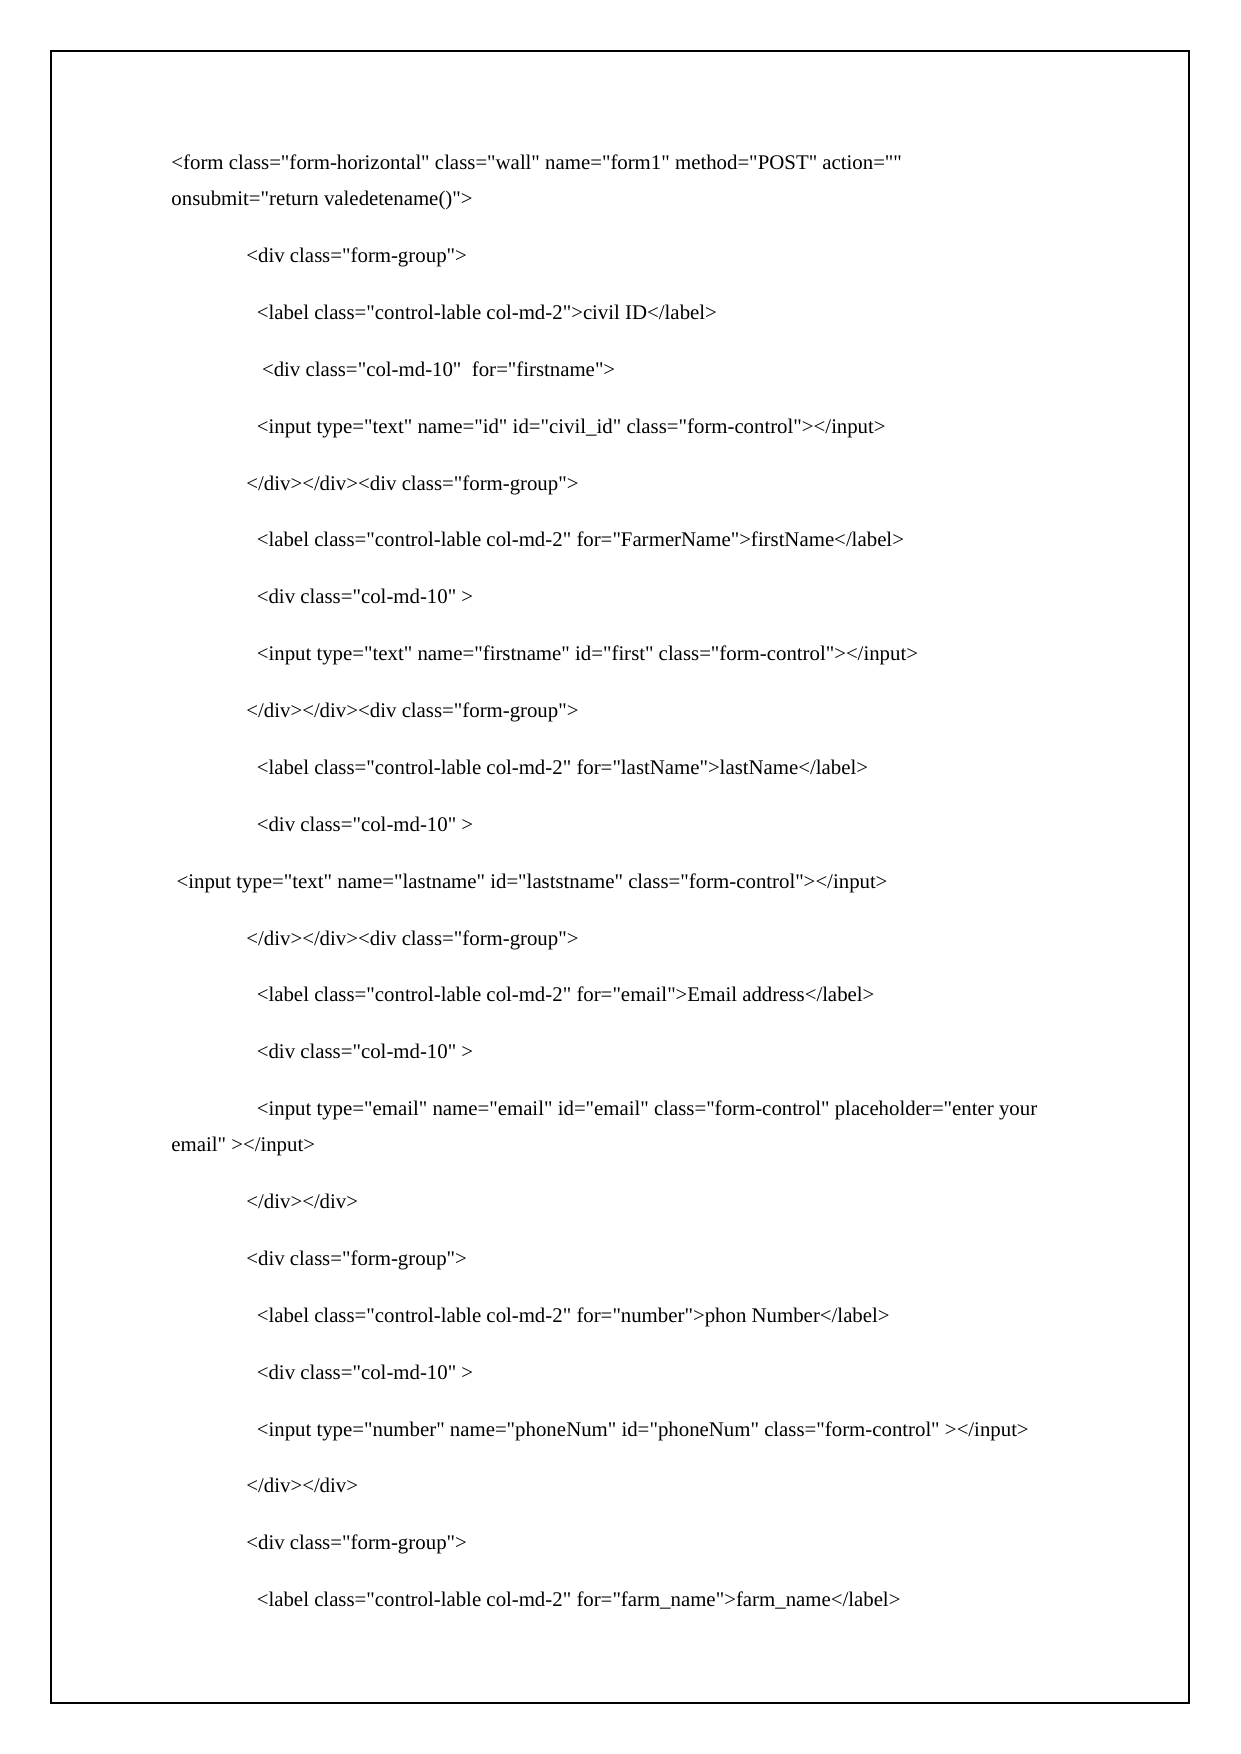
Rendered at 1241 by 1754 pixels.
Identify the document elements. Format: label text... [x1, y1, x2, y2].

text <div class="form-group"> [171, 243, 1053, 267]
text </div></div><div class="form-group"> [171, 925, 1053, 949]
text <label class="control-lable col-md-2" for="farm_name">farm_name</label> [171, 1587, 1053, 1611]
text </div></div> [171, 1189, 1053, 1213]
text <div class="form-group"> [171, 1530, 1053, 1554]
text <div class="col-md-10" > [171, 584, 1053, 608]
text <input type="email" name="email" id="email" class="form-control" placeholder="enter your email" ></input> [171, 1096, 1053, 1156]
text <div class="form-group"> [171, 1246, 1053, 1270]
text <label class="control-lable col-md-2" for="email">Email address</label> [171, 982, 1053, 1006]
text <input type="text" name="id" id="civil_id" class="form-control"></input> [171, 413, 1053, 438]
text </div></div><div class="form-group"> [171, 470, 1053, 494]
text <label class="control-lable col-md-2">civil ID</label> [171, 300, 1053, 324]
text <div class="col-md-10" > [171, 1039, 1053, 1063]
text </div></div><div class="form-group"> [171, 698, 1053, 722]
text <label class="control-lable col-md-2" for="lastName">lastName</label> [171, 755, 1053, 779]
text <input type="text" name="lastname" id="laststname" class="form-control"></input> [171, 868, 1053, 893]
text <label class="control-lable col-md-2" for="number">phon Number</label> [171, 1303, 1053, 1327]
text <label class="control-lable col-md-2" for="FarmerName">firstName</label> [171, 527, 1053, 551]
text <form class="form-horizontal" class="wall" name="form1" method="POST" action="" onsubmit="return valedetename()"> [171, 150, 1053, 210]
text <input type="text" name="firstname" id="first" class="form-control"></input> [171, 641, 1053, 665]
text <div class="col-md-10" > [171, 812, 1053, 836]
text <div class="col-md-10" for="firstname"> [171, 357, 1053, 381]
text <input type="number" name="phoneNum" id="phoneNum" class="form-control" ></input> [171, 1416, 1053, 1441]
text <div class="col-md-10" > [171, 1359, 1053, 1384]
text </div></div> [171, 1473, 1053, 1497]
